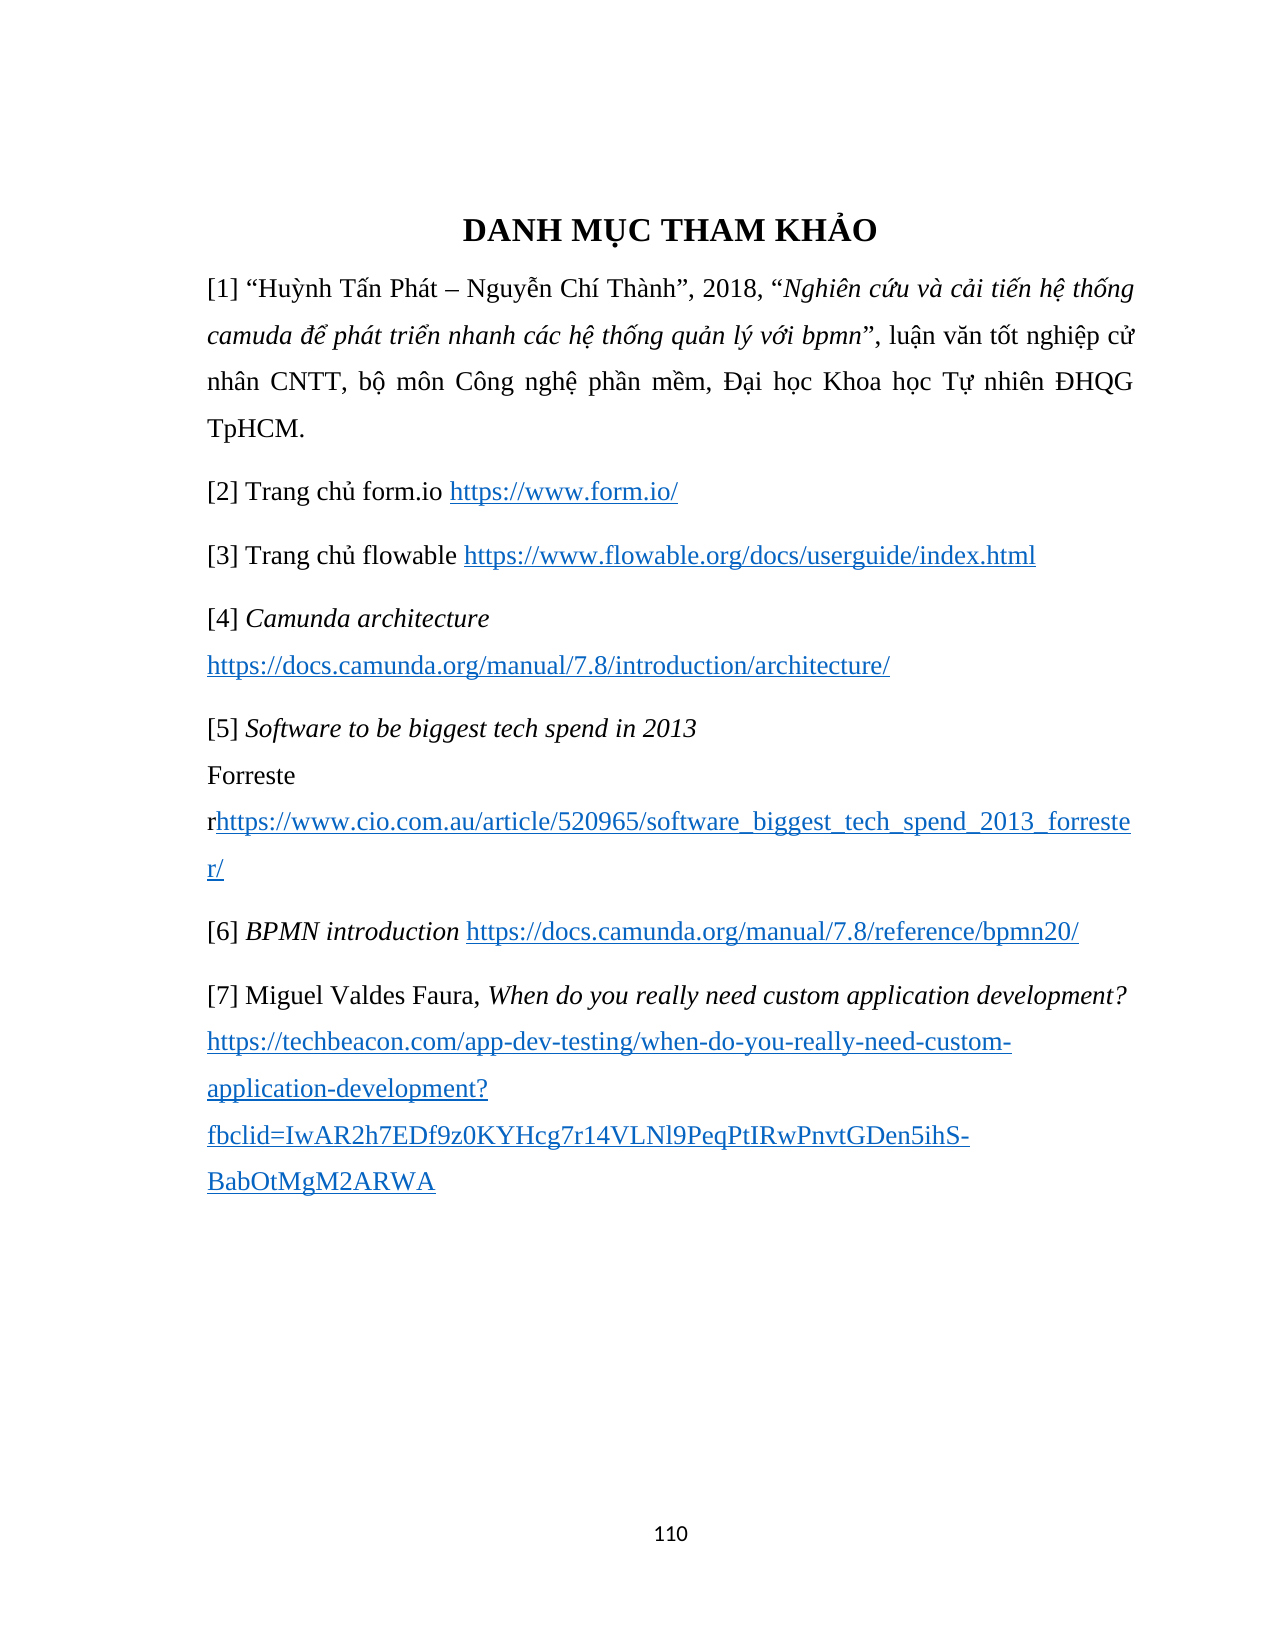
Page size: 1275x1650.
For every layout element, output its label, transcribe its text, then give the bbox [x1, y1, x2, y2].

text [2]https://www.form.io/ [207, 476, 1134, 507]
text [3]https://www.flowable.org/docs/userguide/index.html [207, 539, 1134, 570]
text [6]https://docs.camunda.org/manual/7.8/reference/bpmn20/ [207, 916, 1134, 947]
subtitle DANH MỤC THAM KHẢO [207, 211, 1134, 249]
text [1]“Huỳnh Tấn Phát – Nguyễn Chí Thành”, 2018, “Nghiên cứu và cải tiến hệ thống camuda để phát triển nhanh các hệ thống quản lý với bpmn”, luận văn tốt nghiệp cử nhân CNTT, bộ môn Công nghệ phần mềm, Đại học Khoa học Tự nhiên ĐHQG TpHCM. [207, 272, 1134, 443]
text [4]https://docs.camunda.org/manual/7.8/introduction/architecture/ [207, 602, 1134, 680]
